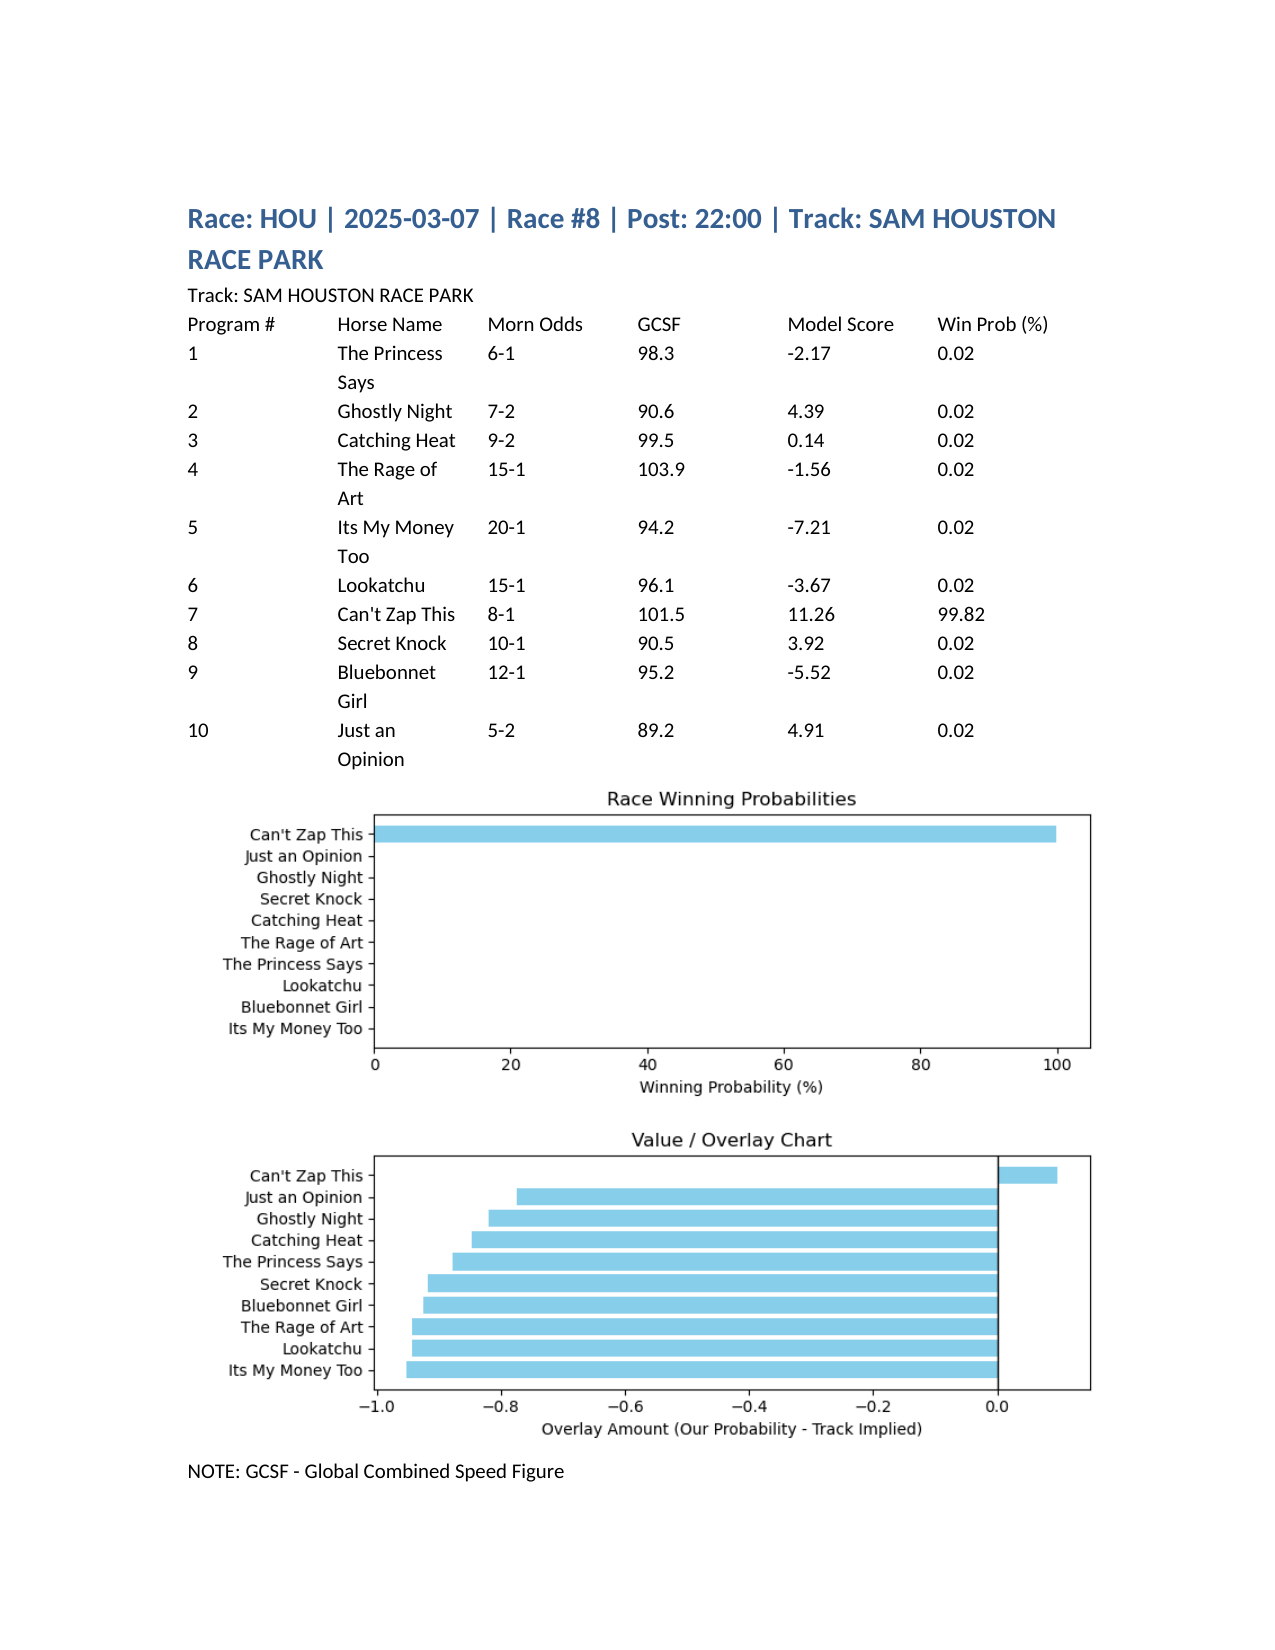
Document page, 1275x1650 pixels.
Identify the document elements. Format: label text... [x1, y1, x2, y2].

text NOTE: GCSF - Global Combined Speed Figure [187, 1458, 1087, 1483]
picture [206, 1116, 1107, 1455]
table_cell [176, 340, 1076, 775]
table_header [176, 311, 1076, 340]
picture [206, 775, 1107, 1113]
text Track: SAM HOUSTON RACE PARK [187, 282, 1087, 307]
subtitle Race: HOU | 2025-03-07 | Race #8 | Post: 22:00 | Track: SAM HOUSTON RACE PARK [187, 200, 1087, 277]
